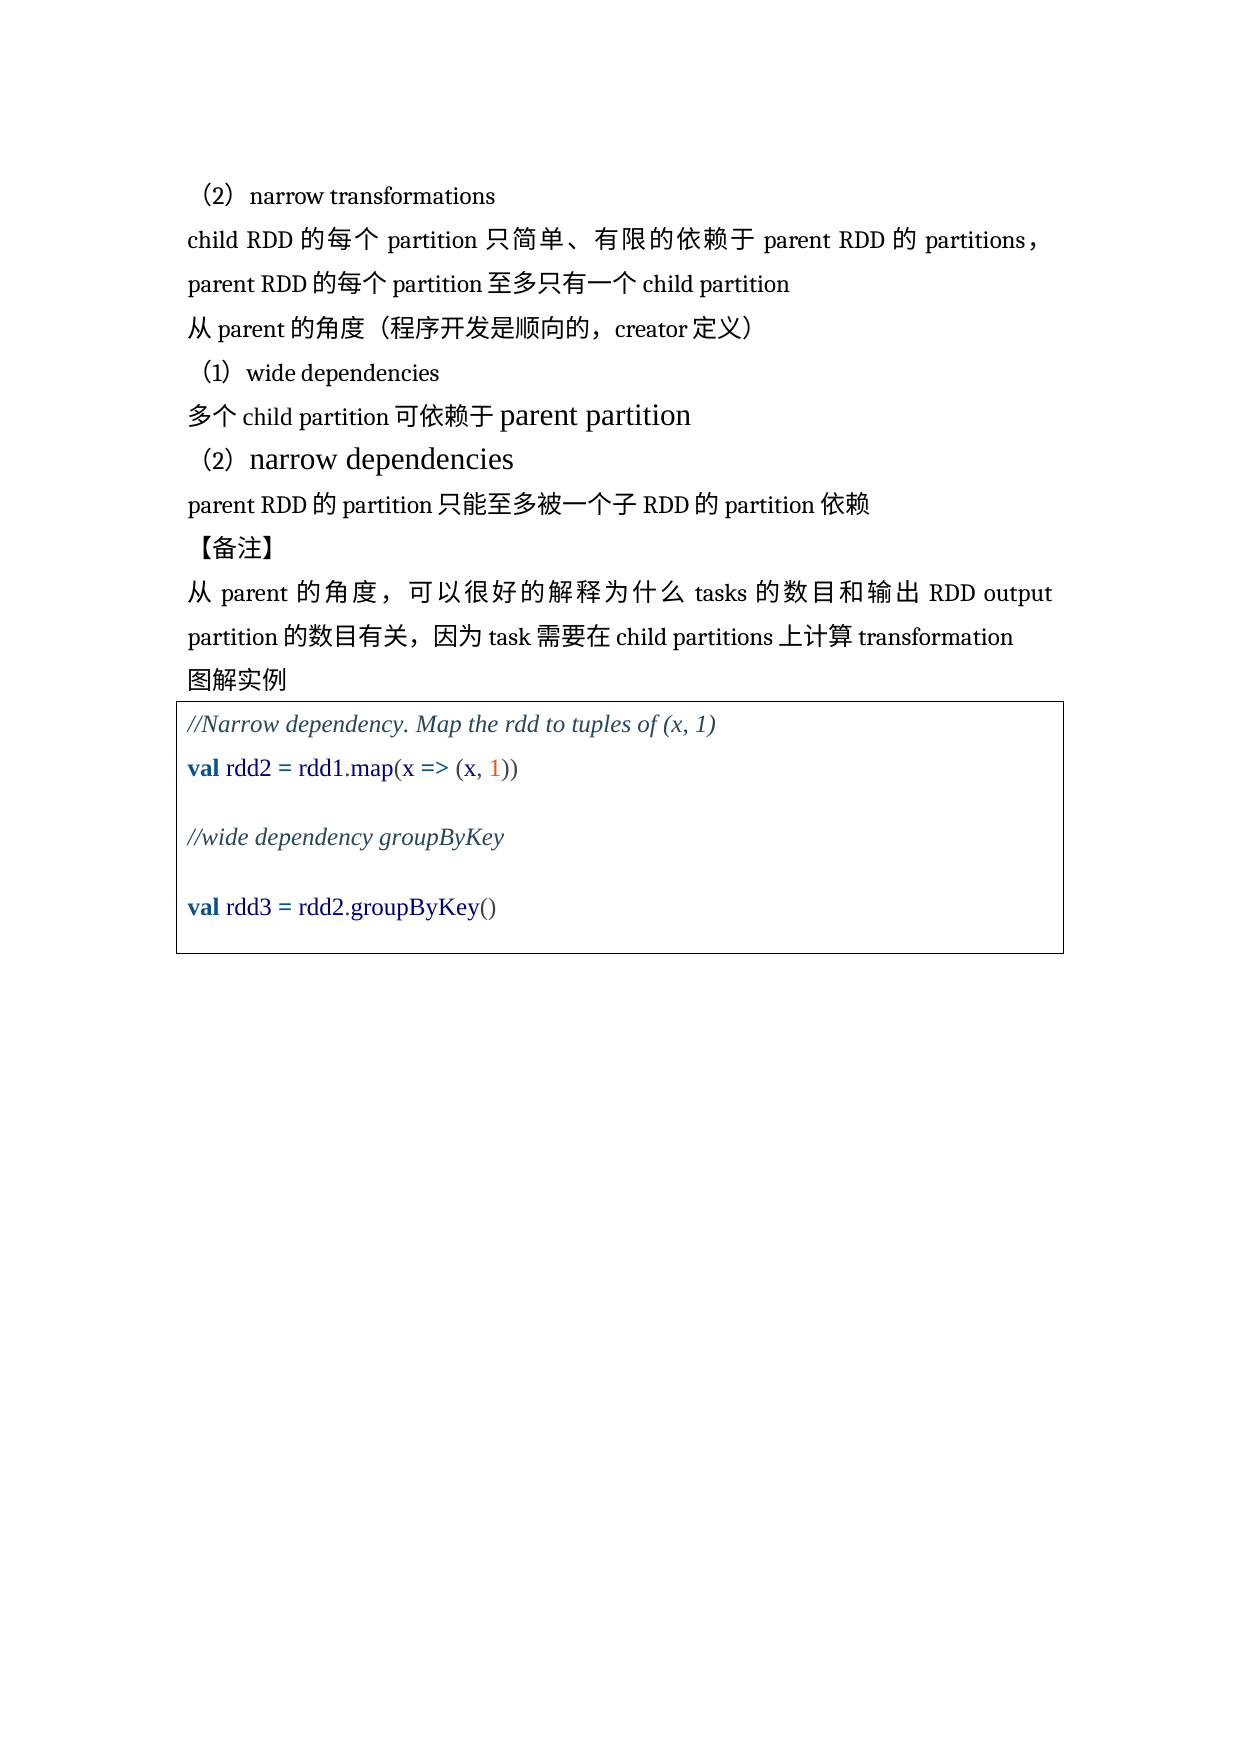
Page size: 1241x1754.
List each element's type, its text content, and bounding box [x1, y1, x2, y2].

text 【备注】 [187, 524, 1053, 568]
text 图解实例 [187, 657, 1053, 701]
text parent RDD的partition只能至多被一个子RDD的partition依赖 [187, 480, 1053, 524]
text child RDD的每个partition只简单、有限的依赖于parent RDD的partitions， parent RDD的每个partition至多只有一个child partition [187, 216, 1053, 304]
text 从parent的角度（程序开发是顺向的，creator定义） [187, 304, 1053, 348]
text （2）narrow transformations [187, 172, 1053, 216]
text 从parent的角度，可以很好的解释为什么tasks的数目和输出RDD output partition的数目有关，因为task需要在child partitions上计算transformation [187, 568, 1053, 657]
table_header //Narrow dependency. Map the rdd to tuples of (x, 1) val rdd2 = rdd1.map(x => (x, 1)) //wide dependency groupByKey val rdd3 = rdd2.groupByKey() [177, 702, 1063, 953]
text （2）narrow dependencies [187, 436, 1053, 480]
text （1）wide dependencies [187, 348, 1053, 392]
text 多个child partition可依赖于parent partition [187, 392, 1053, 436]
